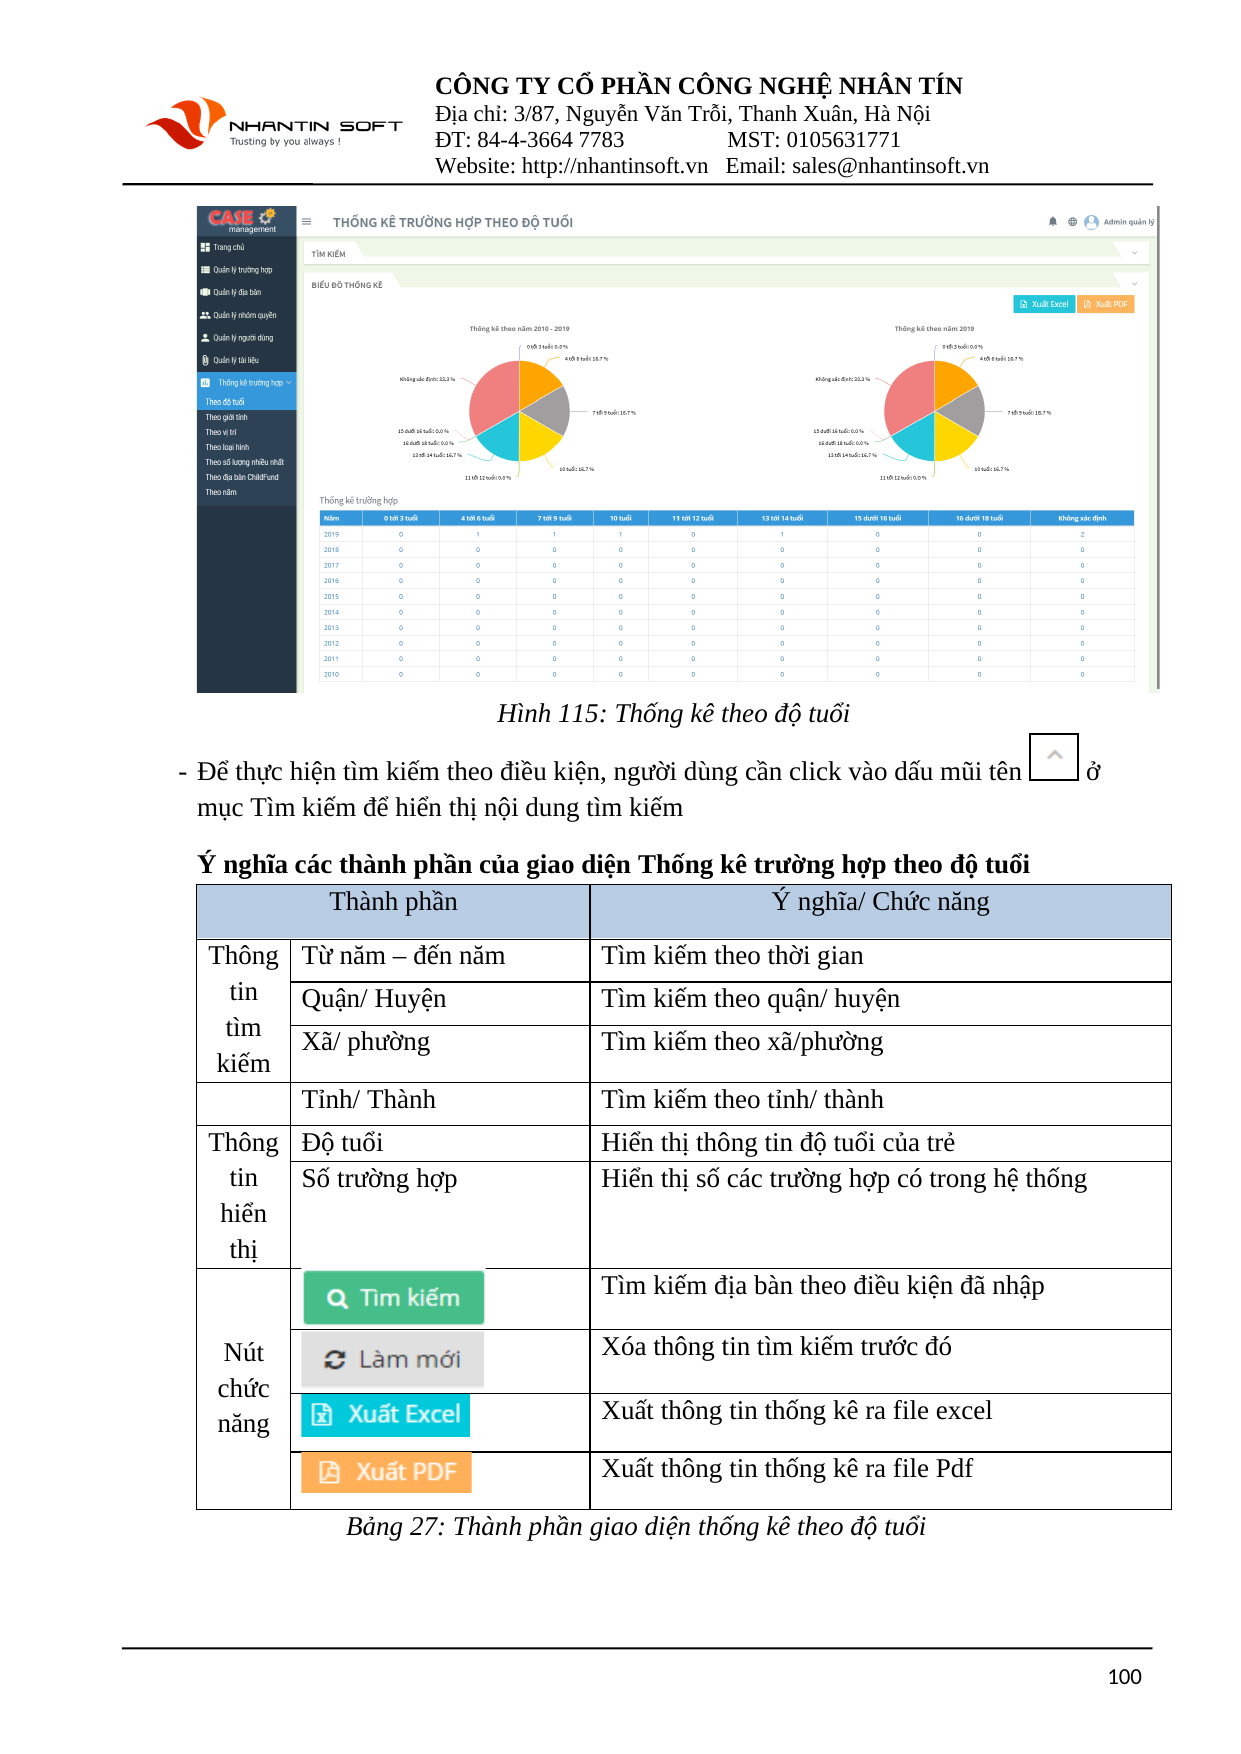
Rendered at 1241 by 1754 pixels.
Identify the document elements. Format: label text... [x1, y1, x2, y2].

table_cell Thông tin tìm kiếm [197, 940, 290, 1082]
picture [301, 1394, 470, 1437]
table_cell Xóa thông tin tìm kiếm trước đó [591, 1330, 1171, 1393]
table_cell Tìm kiếm theo quận/ huyện [591, 983, 1171, 1024]
subtitle Ý nghĩa các thành phần của giao diện Thống kê trường hợp theo độ tuổi [122, 848, 1153, 879]
table_cell Tìm kiếm theo thời gian [591, 940, 1171, 981]
table_header Ý nghĩa/ Chức năng [591, 885, 1171, 938]
picture [133, 70, 413, 176]
table_cell Số trường hợp [291, 1162, 589, 1268]
table_header Thành phần [197, 885, 589, 938]
table_cell Độ tuổi [291, 1126, 589, 1161]
table_cell Xã/ phường [291, 1026, 589, 1082]
list Để thực hiện tìm kiếm theo điều kiện, người dùng cần click vào dấu mũi tên ở mục Tìm kiếm để hiển thị nội dung tìm kiếm [178, 732, 1153, 822]
table_cell [197, 1083, 290, 1125]
table_cell Thông tin hiển thị [197, 1126, 290, 1268]
picture [301, 1330, 485, 1390]
table_cell [291, 1269, 589, 1329]
table_cell Tỉnh/ Thành [291, 1083, 589, 1125]
table_cell Tìm kiếm theo tỉnh/ thành [591, 1083, 1171, 1125]
table_cell [291, 1330, 589, 1393]
picture [1031, 735, 1077, 779]
table_cell Xuất thông tin thống kê ra file excel [591, 1394, 1171, 1451]
table_cell [291, 1394, 589, 1451]
picture [301, 1268, 486, 1326]
table_cell Từ năm – đến năm [291, 940, 589, 981]
table_cell Nút chức năng [197, 1269, 290, 1509]
table_cell Tìm kiếm theo xã/phường [591, 1026, 1171, 1082]
picture [196, 206, 1160, 693]
table_cell [291, 1453, 589, 1509]
table_cell Tìm kiếm địa bàn theo điều kiện đã nhập [591, 1269, 1171, 1329]
table_cell Quận/ Huyện [291, 983, 589, 1024]
picture [301, 1452, 472, 1493]
table_cell Hiển thị số các trường hợp có trong hệ thống [591, 1162, 1171, 1268]
table_cell Hiển thị thông tin độ tuổi của trẻ [591, 1126, 1171, 1161]
list Hình 115: Thống kê theo độ tuổi [197, 697, 1153, 728]
table_cell Xuất thông tin thống kê ra file Pdf [591, 1453, 1171, 1509]
